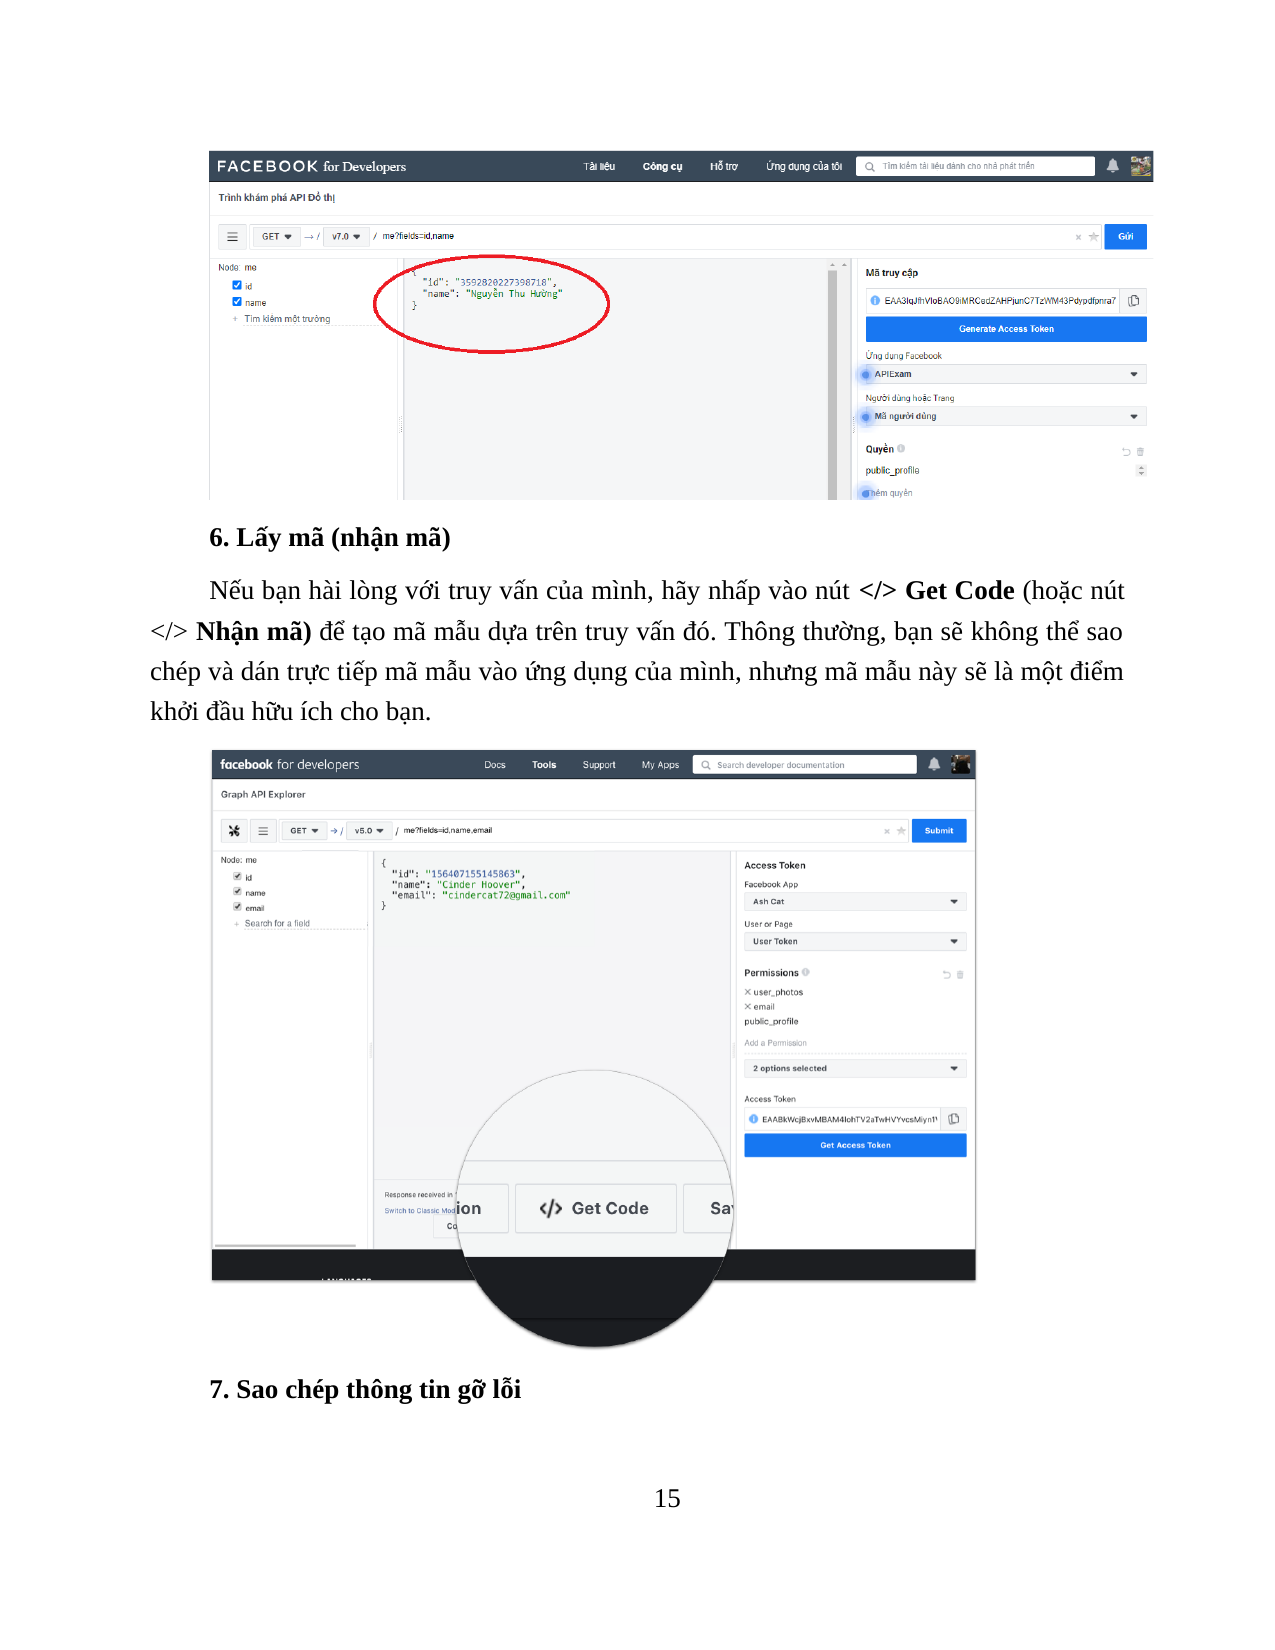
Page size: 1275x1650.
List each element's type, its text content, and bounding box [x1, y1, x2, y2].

picture [209, 150, 1154, 500]
picture [209, 748, 978, 1351]
text Nếu bạn hài lòng với truy vấn của mình, hãy nhấp vào nút </> Get Code (hoặc nút </> Nhận mã) để tạo mã mẫu dựa trên truy vấn đó. Thông thường, bạn sẽ không thể sao chép và dán trực tiếp mã mẫu vào ứng dụng của mình, nhưng mã mẫu này sẽ là một điểm khởi đầu hữu ích cho bạn. [150, 574, 1125, 727]
text 6. Lấy mã (nhận mã) [150, 521, 1125, 552]
text 7. Sao chép thông tin gỡ lỗi [150, 1373, 1125, 1404]
